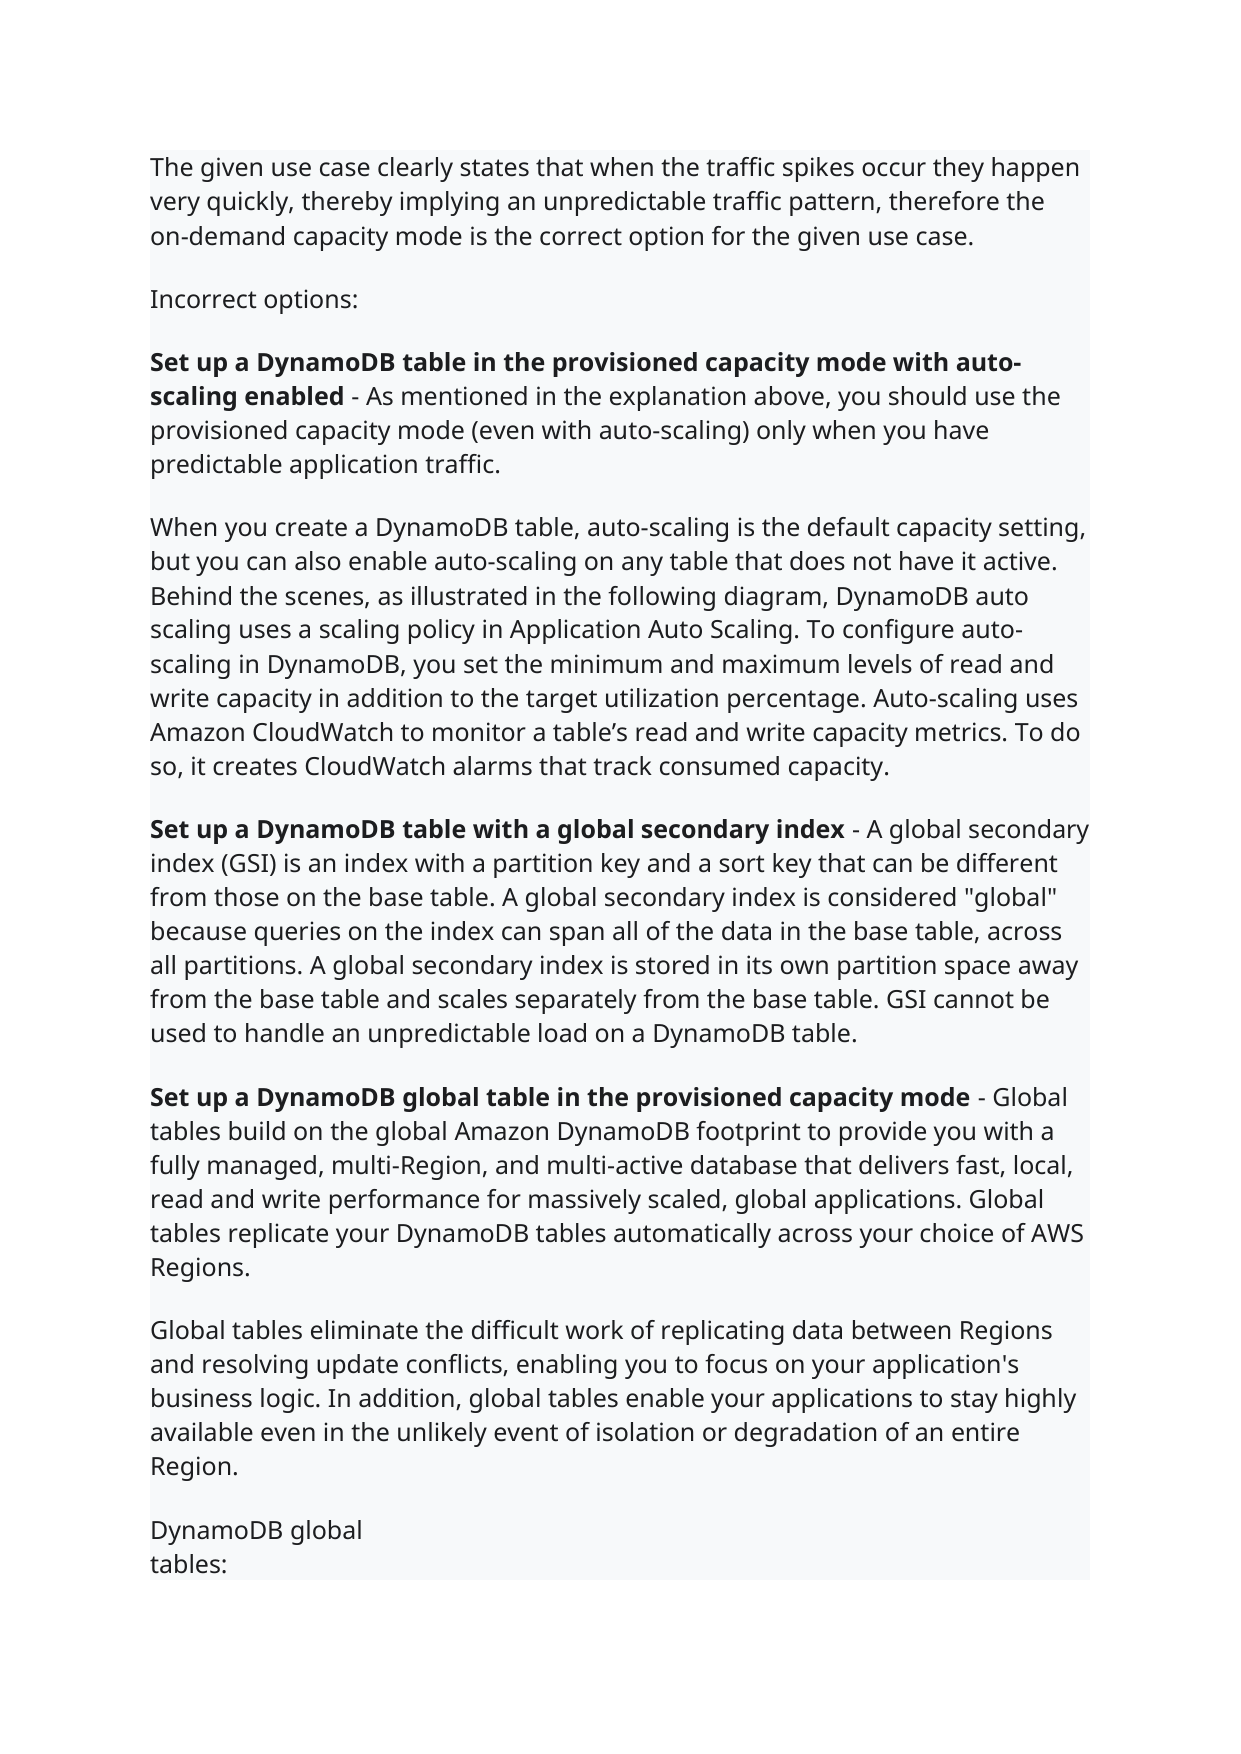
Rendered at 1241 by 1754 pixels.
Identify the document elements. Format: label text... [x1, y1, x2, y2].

text Set up a DynamoDB table with a global secondary index - A global secondary index (GSI) is an index with a partition key and a sort key that can be different from those on the base table. A global secondary index is considered "global" because queries on the index can span all of the data in the base table, across all partitions. A global secondary index is stored in its own partition space away from the base table and scales separately from the base table. GSI cannot be used to handle an unpredictable load on a DynamoDB table. [150, 812, 1090, 1050]
text When you create a DynamoDB table, auto-scaling is the default capacity setting, but you can also enable auto-scaling on any table that does not have it active. Behind the scenes, as illustrated in the following diagram, DynamoDB auto scaling uses a scaling policy in Application Auto Scaling. To configure auto-scaling in DynamoDB, you set the minimum and maximum levels of read and write capacity in addition to the target utilization percentage. Auto-scaling uses Amazon CloudWatch to monitor a table’s read and write capacity metrics. To do so, it creates CloudWatch alarms that track consumed capacity. [150, 510, 1090, 782]
text DynamoDB global tables: via - https://aws.amazon.com/dynamodb/global-tables/ [150, 1512, 1090, 1580]
text Set up a DynamoDB global table in the provisioned capacity mode - Global tables build on the global Amazon DynamoDB footprint to provide you with a fully managed, multi-Region, and multi-active database that delivers fast, local, read and write performance for massively scaled, global applications. Global tables replicate your DynamoDB tables automatically across your choice of AWS Regions. [150, 1079, 1090, 1284]
text Set up a DynamoDB table in the provisioned capacity mode with auto-scaling enabled - As mentioned in the explanation above, you should use the provisioned capacity mode (even with auto-scaling) only when you have predictable application traffic. [150, 344, 1090, 481]
text The given use case clearly states that when the traffic spikes occur they happen very quickly, thereby implying an unpredictable traffic pattern, therefore the on-demand capacity mode is the correct option for the given use case. [150, 150, 1090, 252]
text Global tables eliminate the difficult work of replicating data between Regions and resolving update conflicts, enabling you to focus on your application's business logic. In addition, global tables enable your applications to stay highly available even in the unlikely event of isolation or degradation of an entire Region. [150, 1313, 1090, 1483]
text Incorrect options: [150, 281, 1090, 315]
